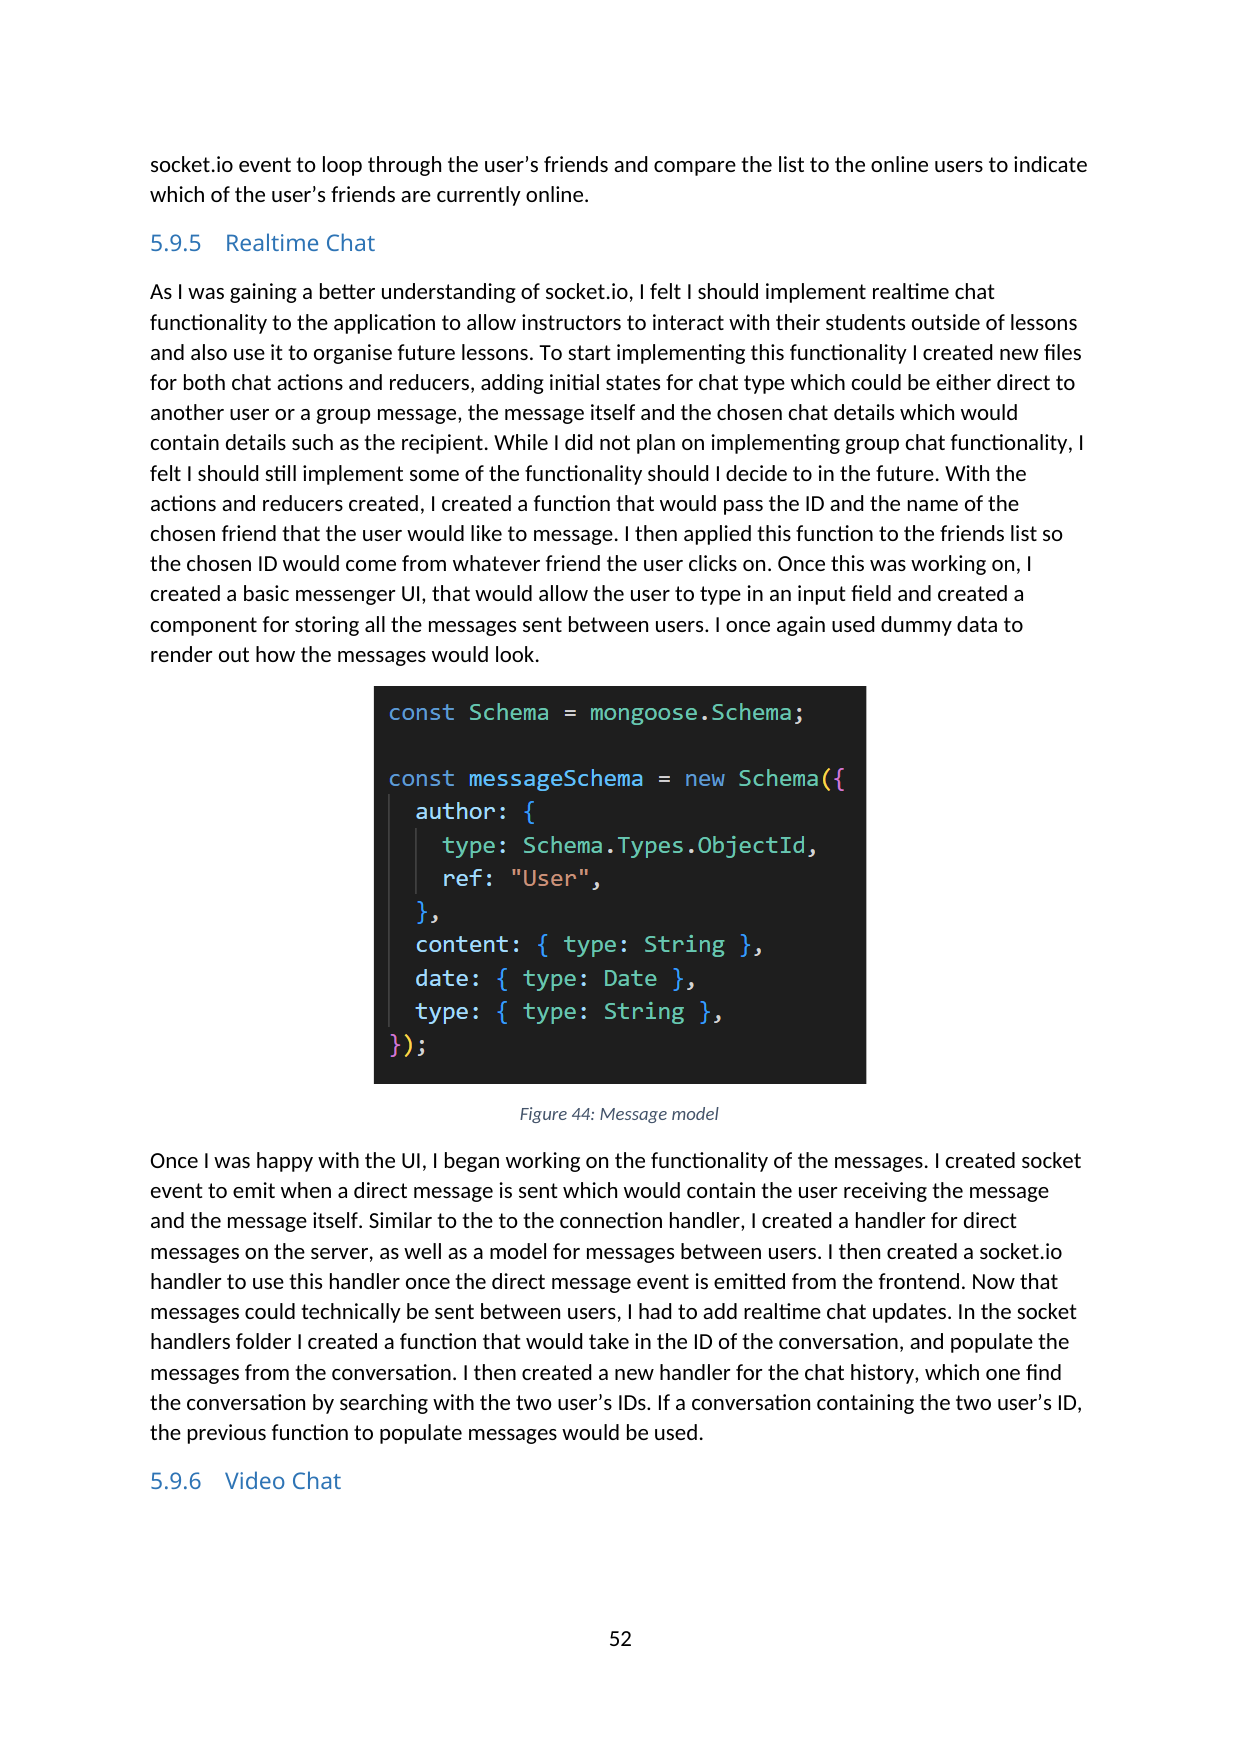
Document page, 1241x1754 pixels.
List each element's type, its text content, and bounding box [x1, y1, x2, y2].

text As I was gaining a better understanding of socket.io, I felt I should implement realtime chat functionality to the application to allow instructors to interact with their students outside of lessons and also use it to organise future lessons. To start implementing this functionality I created new files for both chat actions and reducers, adding initial states for chat type which could be either direct to another user or a group message, the message itself and the chosen chat details which would contain details such as the recipient. While I did not plan on implementing group chat functionality, I felt I should still implement some of the functionality should I decide to in the future. With the actions and reducers created, I created a function that would pass the ID and the name of the chosen friend that the user would like to message. I then applied this function to the friends list so the chosen ID would come from whatever friend the user clicks on. Once this was working on, I created a basic messenger UI, that would allow the user to type in an input field and created a component for storing all the messages sent between users. I once again used dummy data to render out how the messages would look. [150, 277, 1090, 668]
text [150, 150, 1090, 208]
text Once I was happy with the UI, I began working on the functionality of the messages. I created socket event to emit when a direct message is sent which would contain the user receiving the message and the message itself. Similar to the to the connection handler, I created a handler for direct messages on the server, as well as a model for messages between users. I then created a socket.io handler to use this handler once the direct message event is emitted from the frontend. Now that messages could technically be sent between users, I had to add realtime chat updates. In the socket handlers folder I created a function that would take in the ID of the conversation, and populate the messages from the conversation. I then created a new handler for the chat history, which one find the conversation by searching with the two user’s IDs. If a conversation containing the two user’s ID, the previous function to populate messages would be used. [150, 1146, 1090, 1446]
picture [373, 686, 867, 1084]
subtitle Video Chat [150, 1465, 1090, 1496]
subtitle Realtime Chat [150, 227, 1090, 258]
